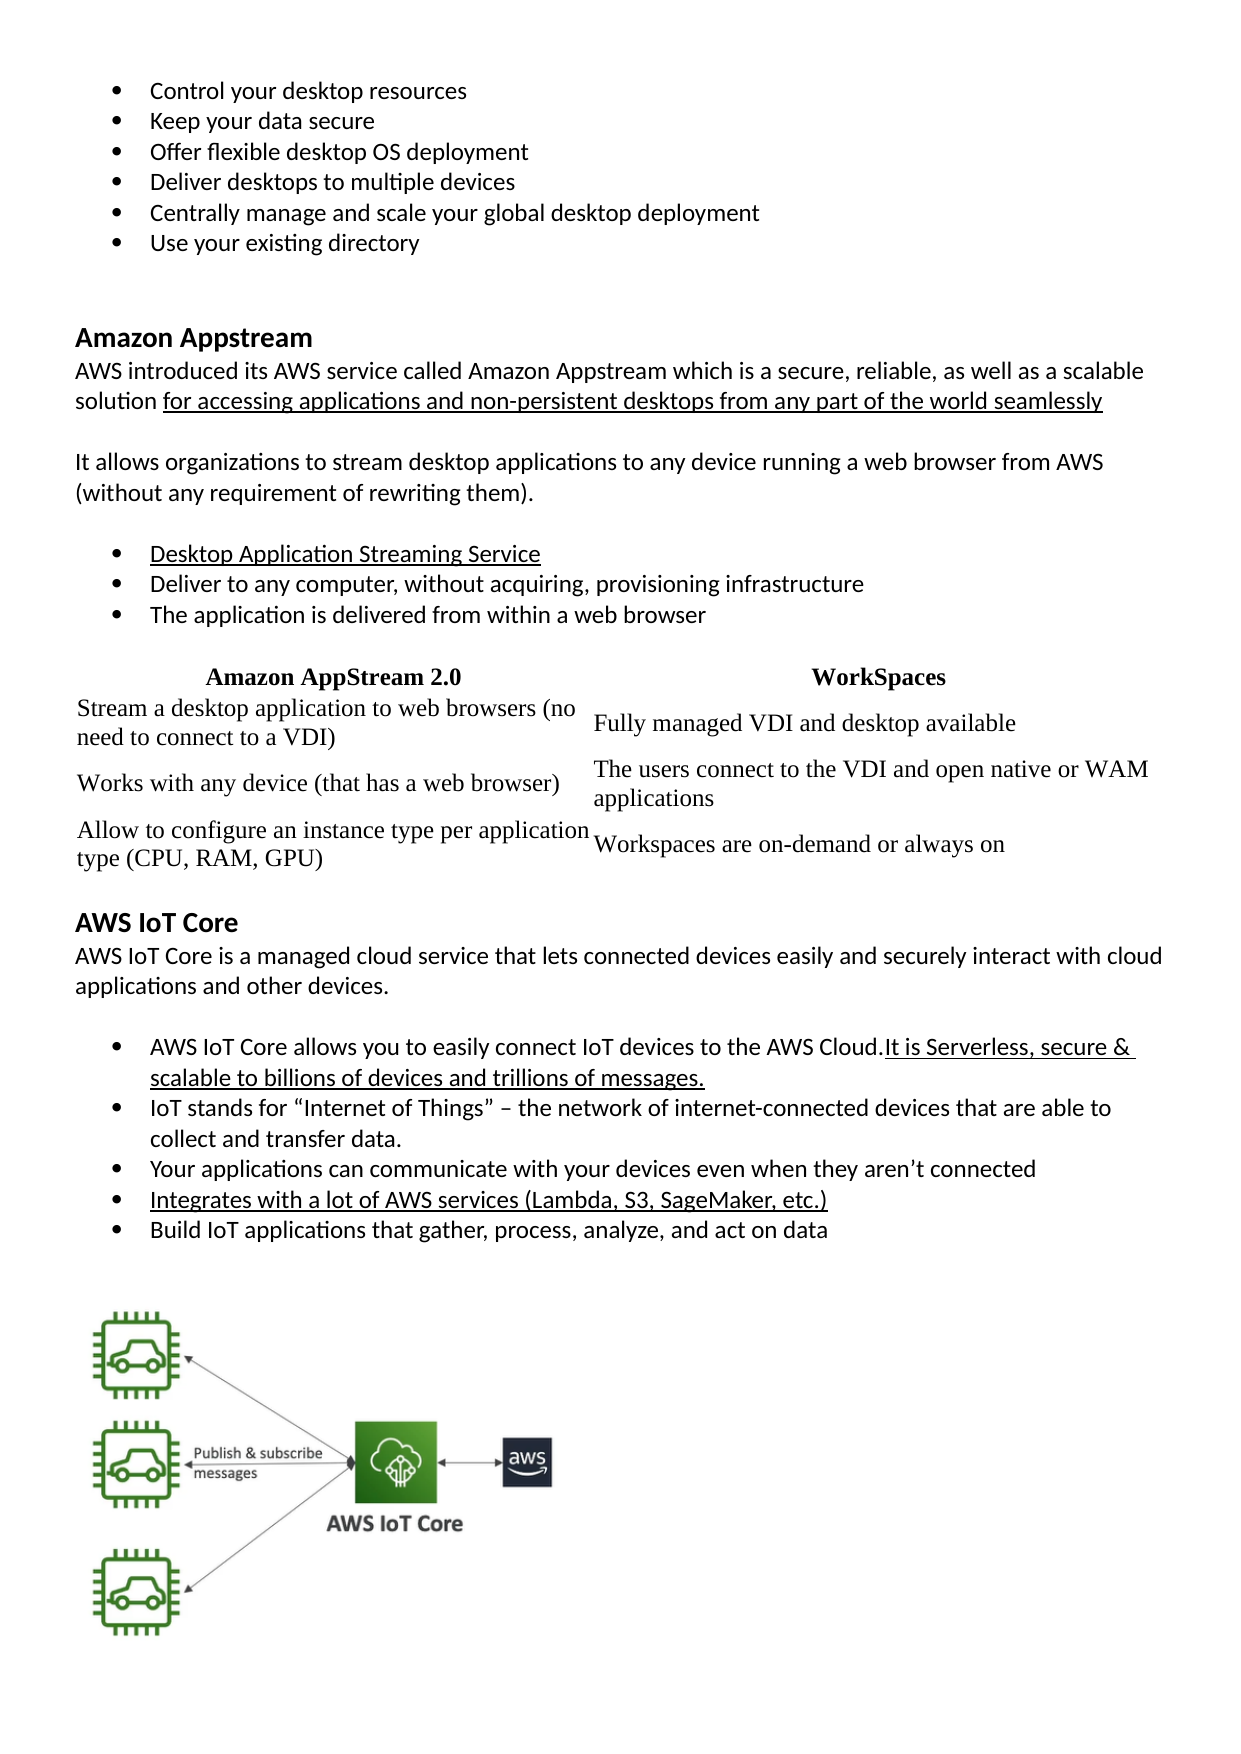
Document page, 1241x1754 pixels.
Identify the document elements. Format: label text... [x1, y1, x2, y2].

list Integrates with a lot of AWS services (Lambda, S3, SageMaker, etc.) [112, 1184, 1165, 1214]
list Deliver desktops to multiple devices [112, 167, 1165, 197]
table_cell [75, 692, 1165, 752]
list Desktop Application Streaming Service [112, 538, 1165, 568]
text It allows organizations to stream desktop applications to any device running a web browser from AWS (without any requirement of rewriting them). [75, 446, 1165, 507]
list Centrally manage and scale your global desktop deployment [112, 197, 1165, 228]
list AWS IoT Core allows you to easily connect IoT devices to the AWS Cloud.It is Serverless, secure & scalable to billions of devices and trillions of messages. [112, 1031, 1165, 1092]
list Keep your data secure [112, 106, 1165, 136]
text AWS IoT Core is a managed cloud service that lets connected devices easily and securely interact with cloud applications and other devices. [75, 940, 1165, 1001]
list Use your existing directory [112, 228, 1165, 258]
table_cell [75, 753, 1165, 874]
text AWS IoT Core [75, 904, 1165, 940]
picture [75, 1306, 570, 1647]
list Your applications can communicate with your devices even when they aren’t connected [112, 1153, 1165, 1184]
list Offer flexible desktop OS deployment [112, 136, 1165, 167]
list Deliver to any computer, without acquiring, provisioning infrastructure [112, 568, 1165, 599]
text Amazon Appstream [75, 319, 1165, 355]
list The application is delivered from within a web browser [112, 599, 1165, 629]
list IoT stands for “Internet of Things” – the network of internet-connected devices that are able to collect and transfer data. [112, 1092, 1165, 1153]
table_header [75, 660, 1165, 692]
list Build IoT applications that gather, process, analyze, and act on data [112, 1214, 1165, 1245]
text AWS introduced its AWS service called Amazon Appstream which is a secure, reliable, as well as a scalable solution for accessing applications and non-persistent desktops from any part of the world seamlessly [75, 355, 1165, 416]
list Control your desktop resources [112, 75, 1165, 106]
